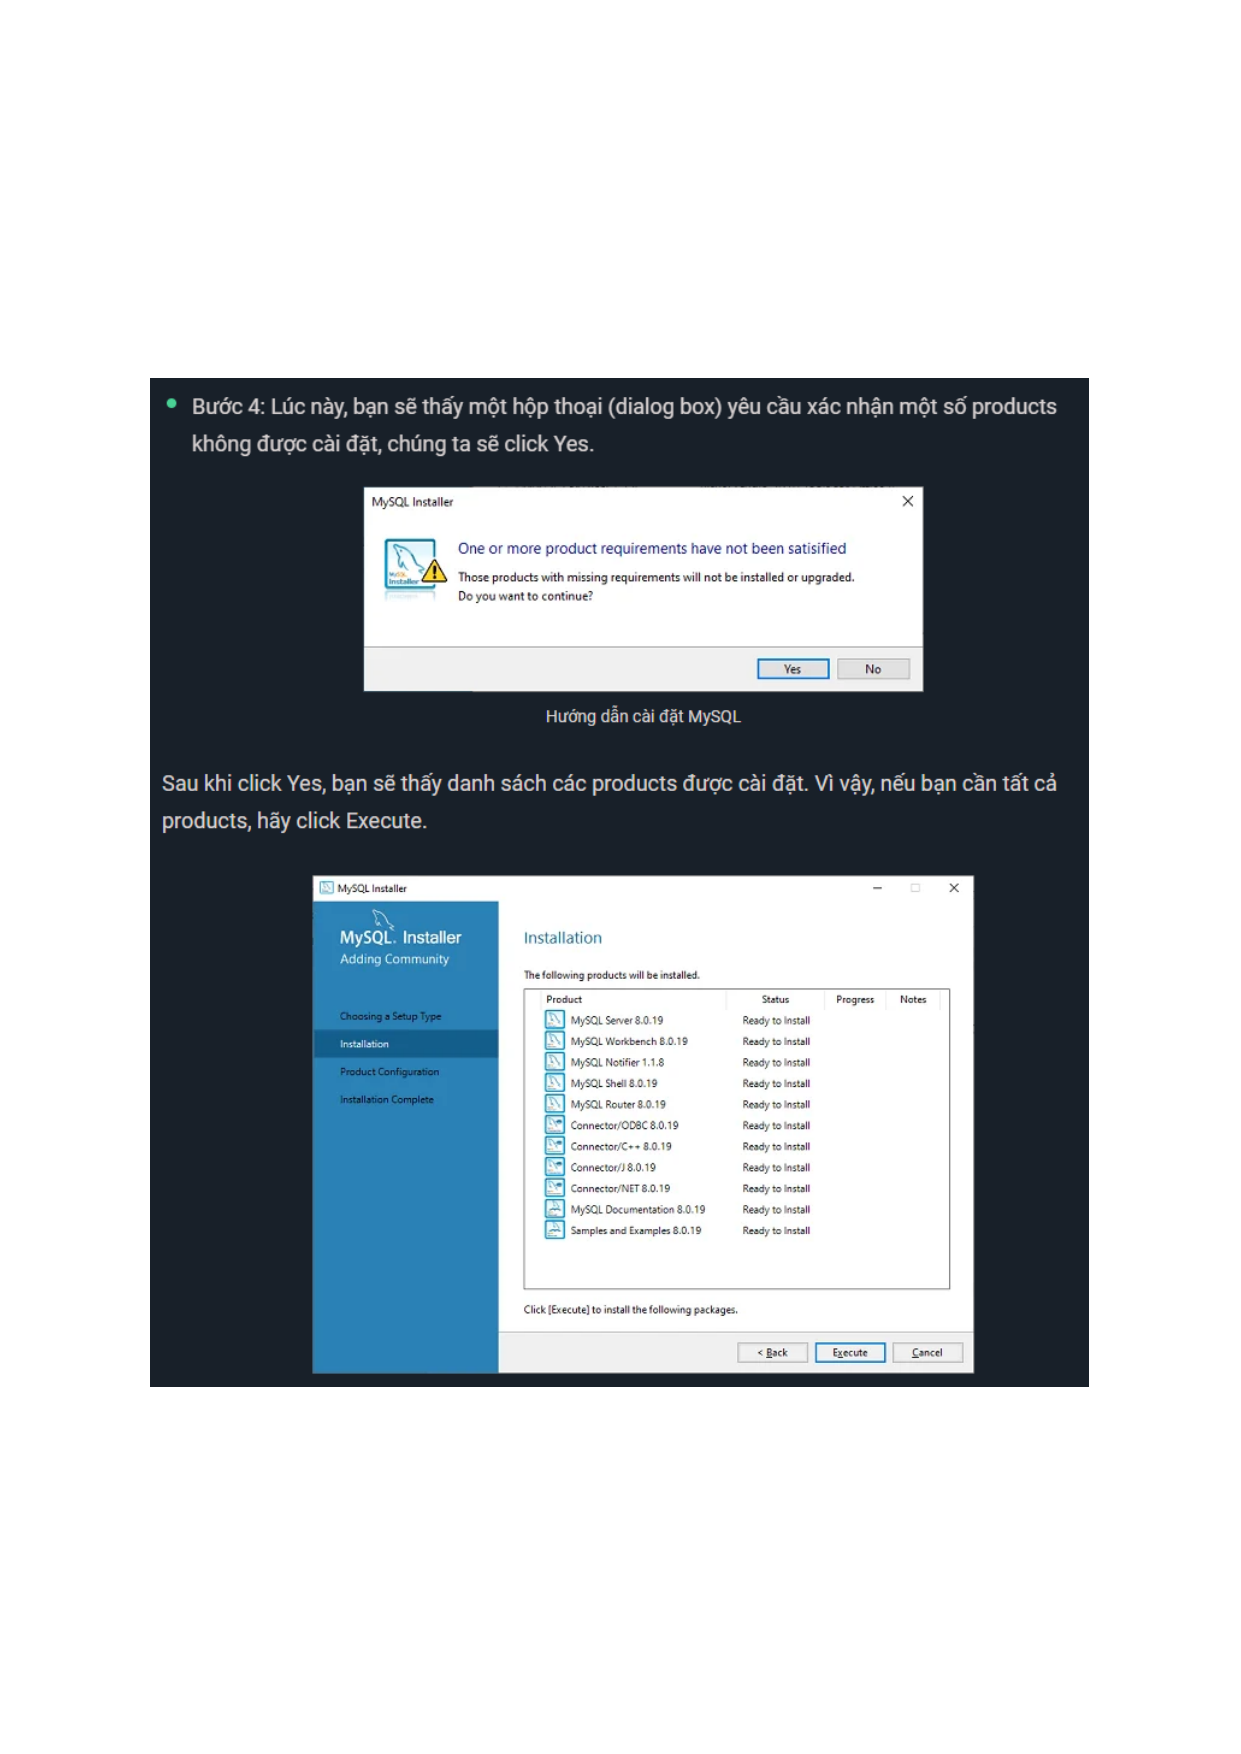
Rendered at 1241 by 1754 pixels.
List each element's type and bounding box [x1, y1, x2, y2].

picture [150, 378, 1089, 1387]
